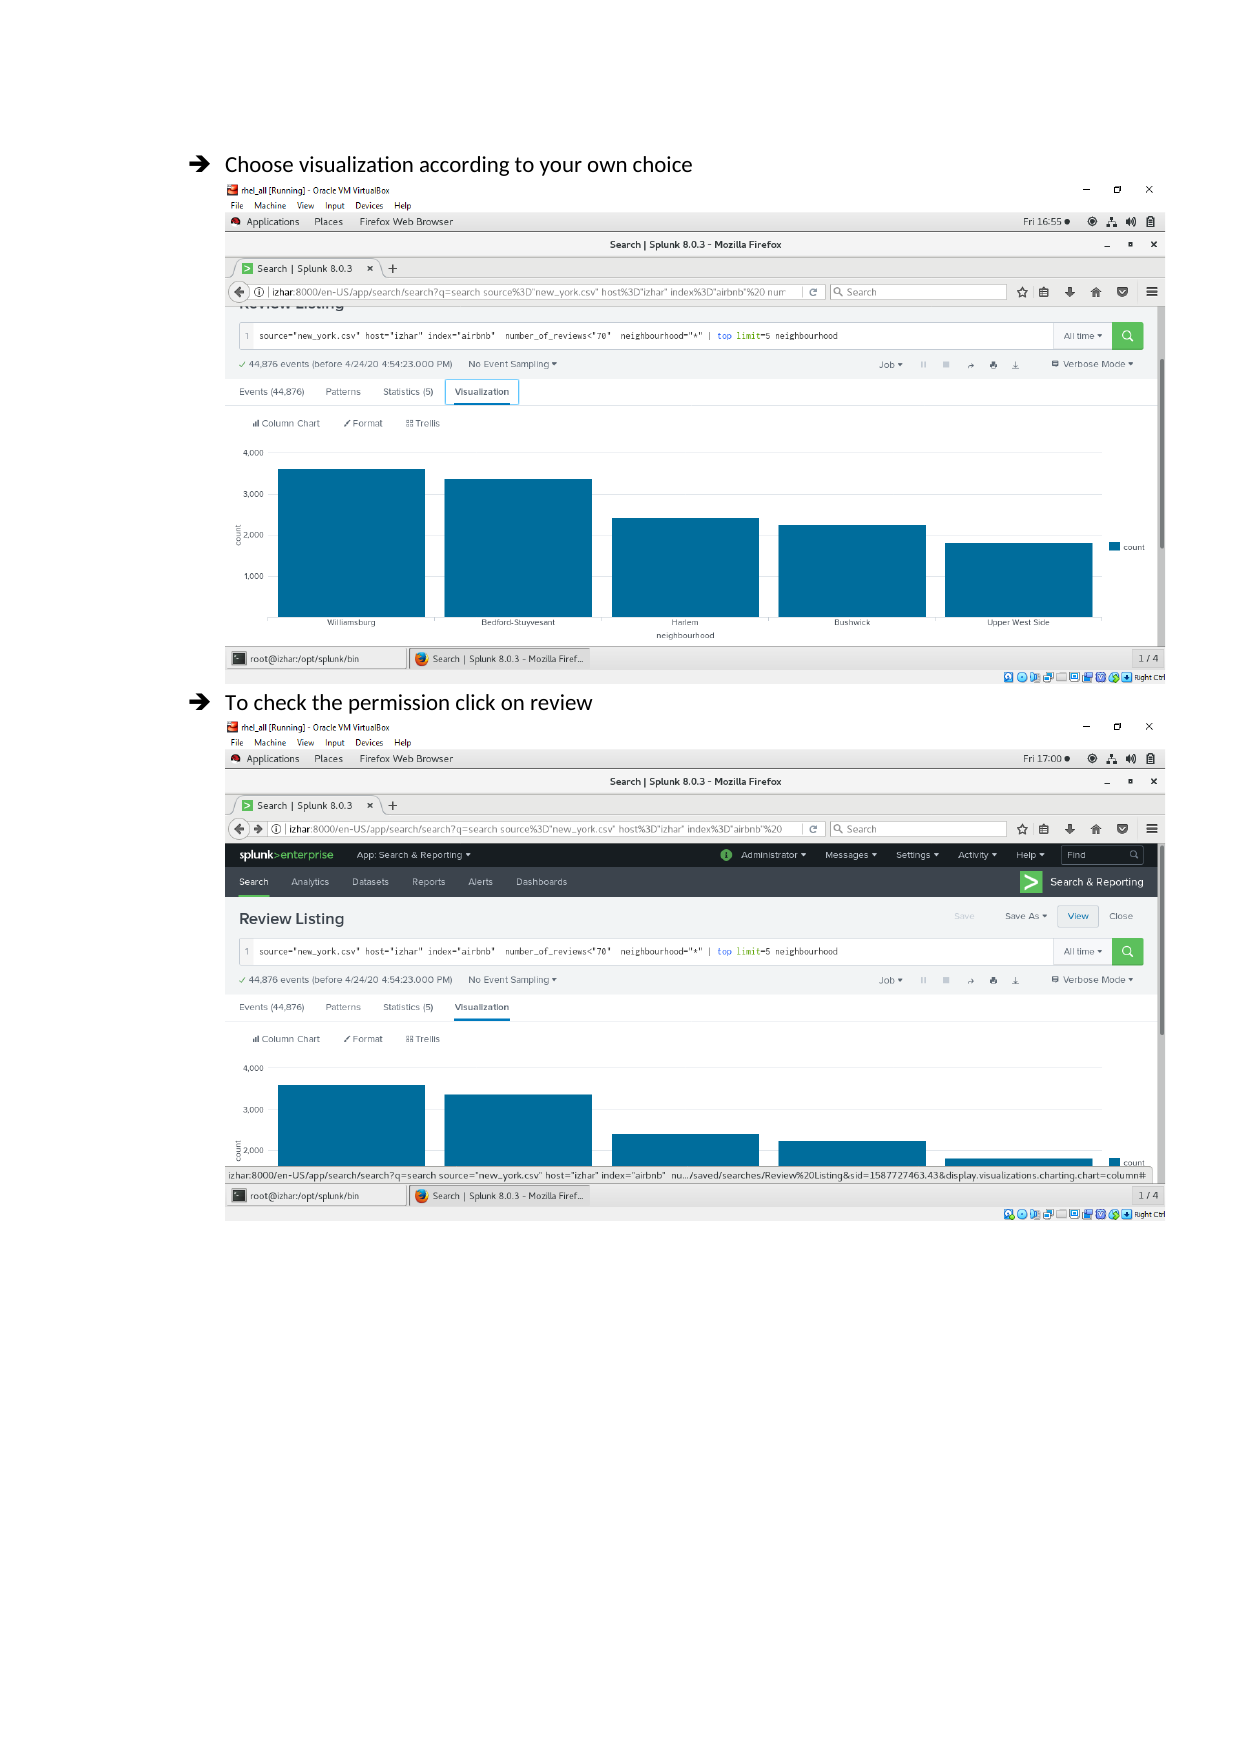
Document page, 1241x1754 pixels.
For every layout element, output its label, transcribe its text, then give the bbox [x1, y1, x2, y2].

picture [225, 182, 1166, 684]
picture [225, 719, 1166, 1221]
